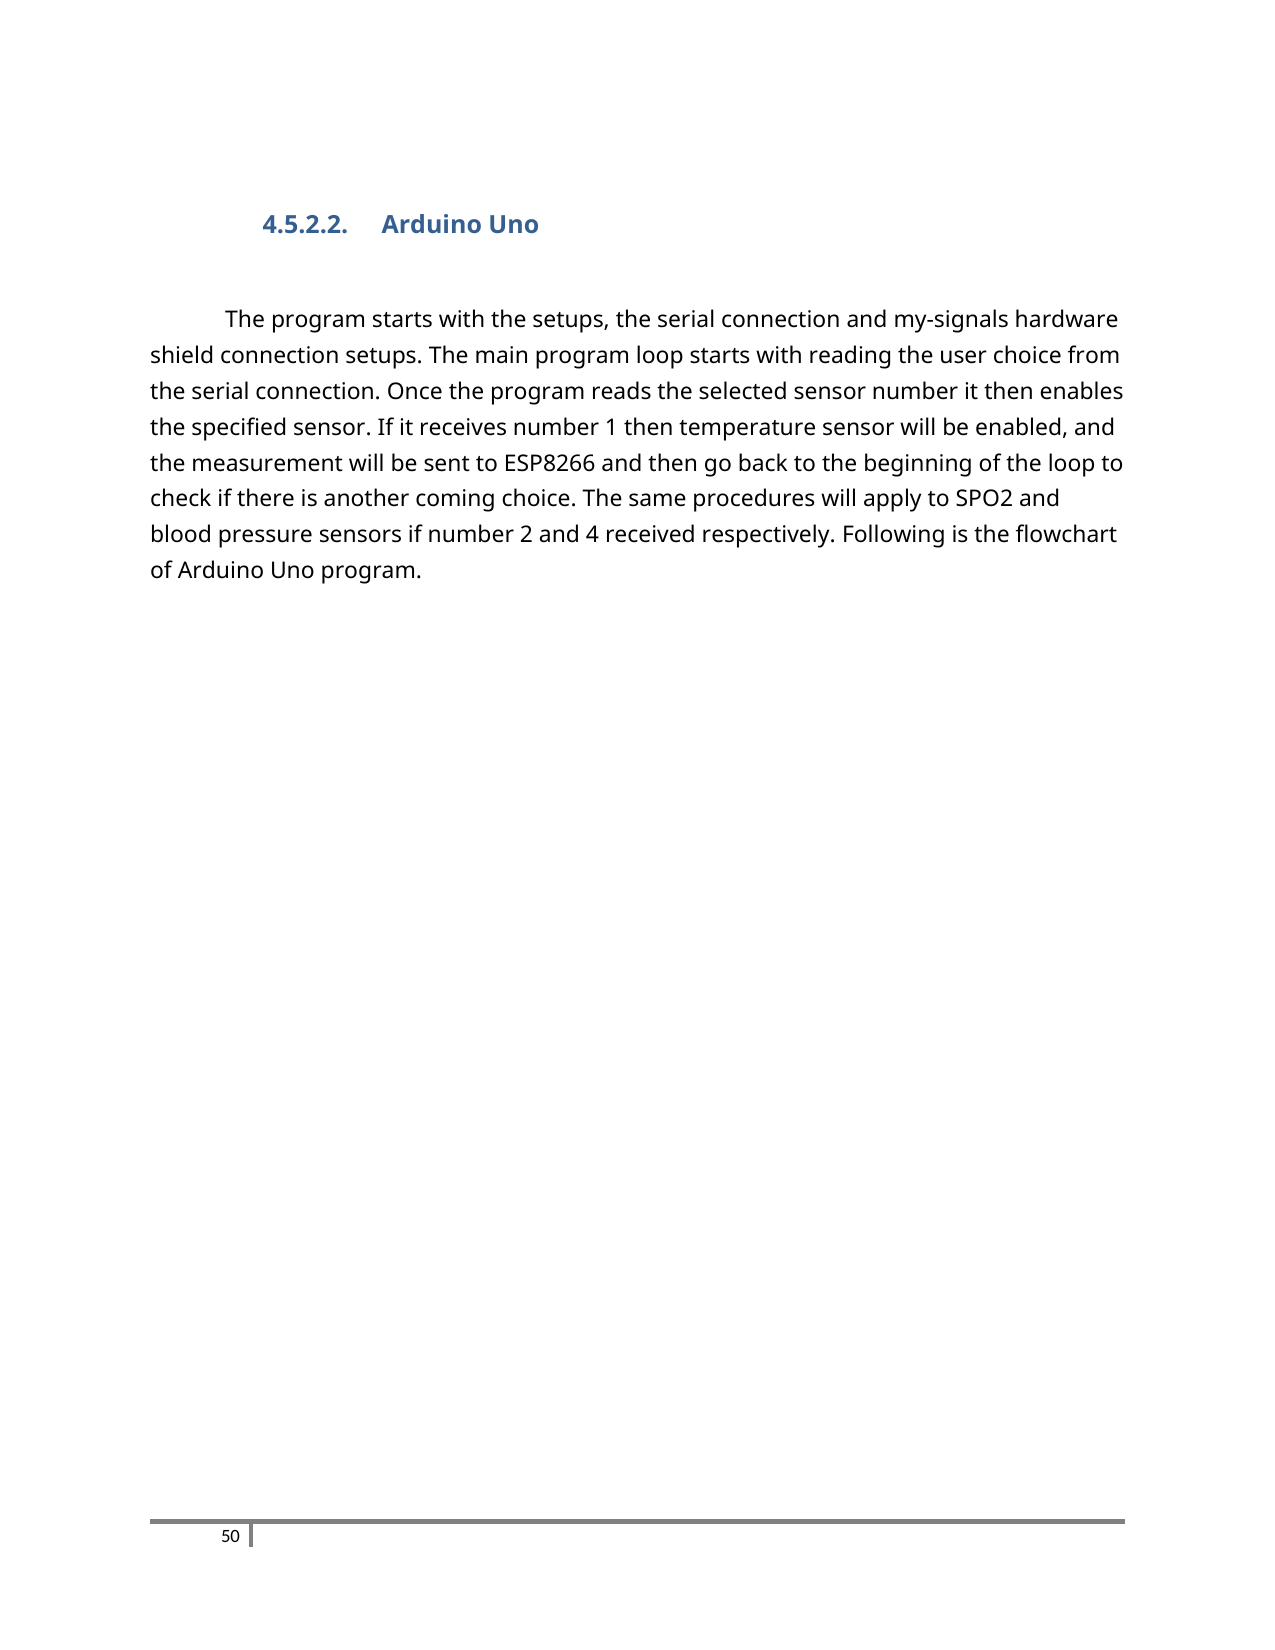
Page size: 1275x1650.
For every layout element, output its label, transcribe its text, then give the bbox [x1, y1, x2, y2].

text The program starts with the setups, the serial connection and my-signals hardware shield connection setups. The main program loop starts with reading the user choice from the serial connection. Once the program reads the selected sensor number it then enables the specified sensor. If it receives number 1 then temperature sensor will be enabled, and the measurement will be sent to ESP8266 and then go back to the beginning of the loop to check if there is another coming choice. The same procedures will apply to SPO2 and blood pressure sensors if number 2 and 4 received respectively. Following is the flowchart of Arduino Uno program. [150, 303, 1125, 586]
subtitle Arduino Uno [262, 207, 1125, 241]
